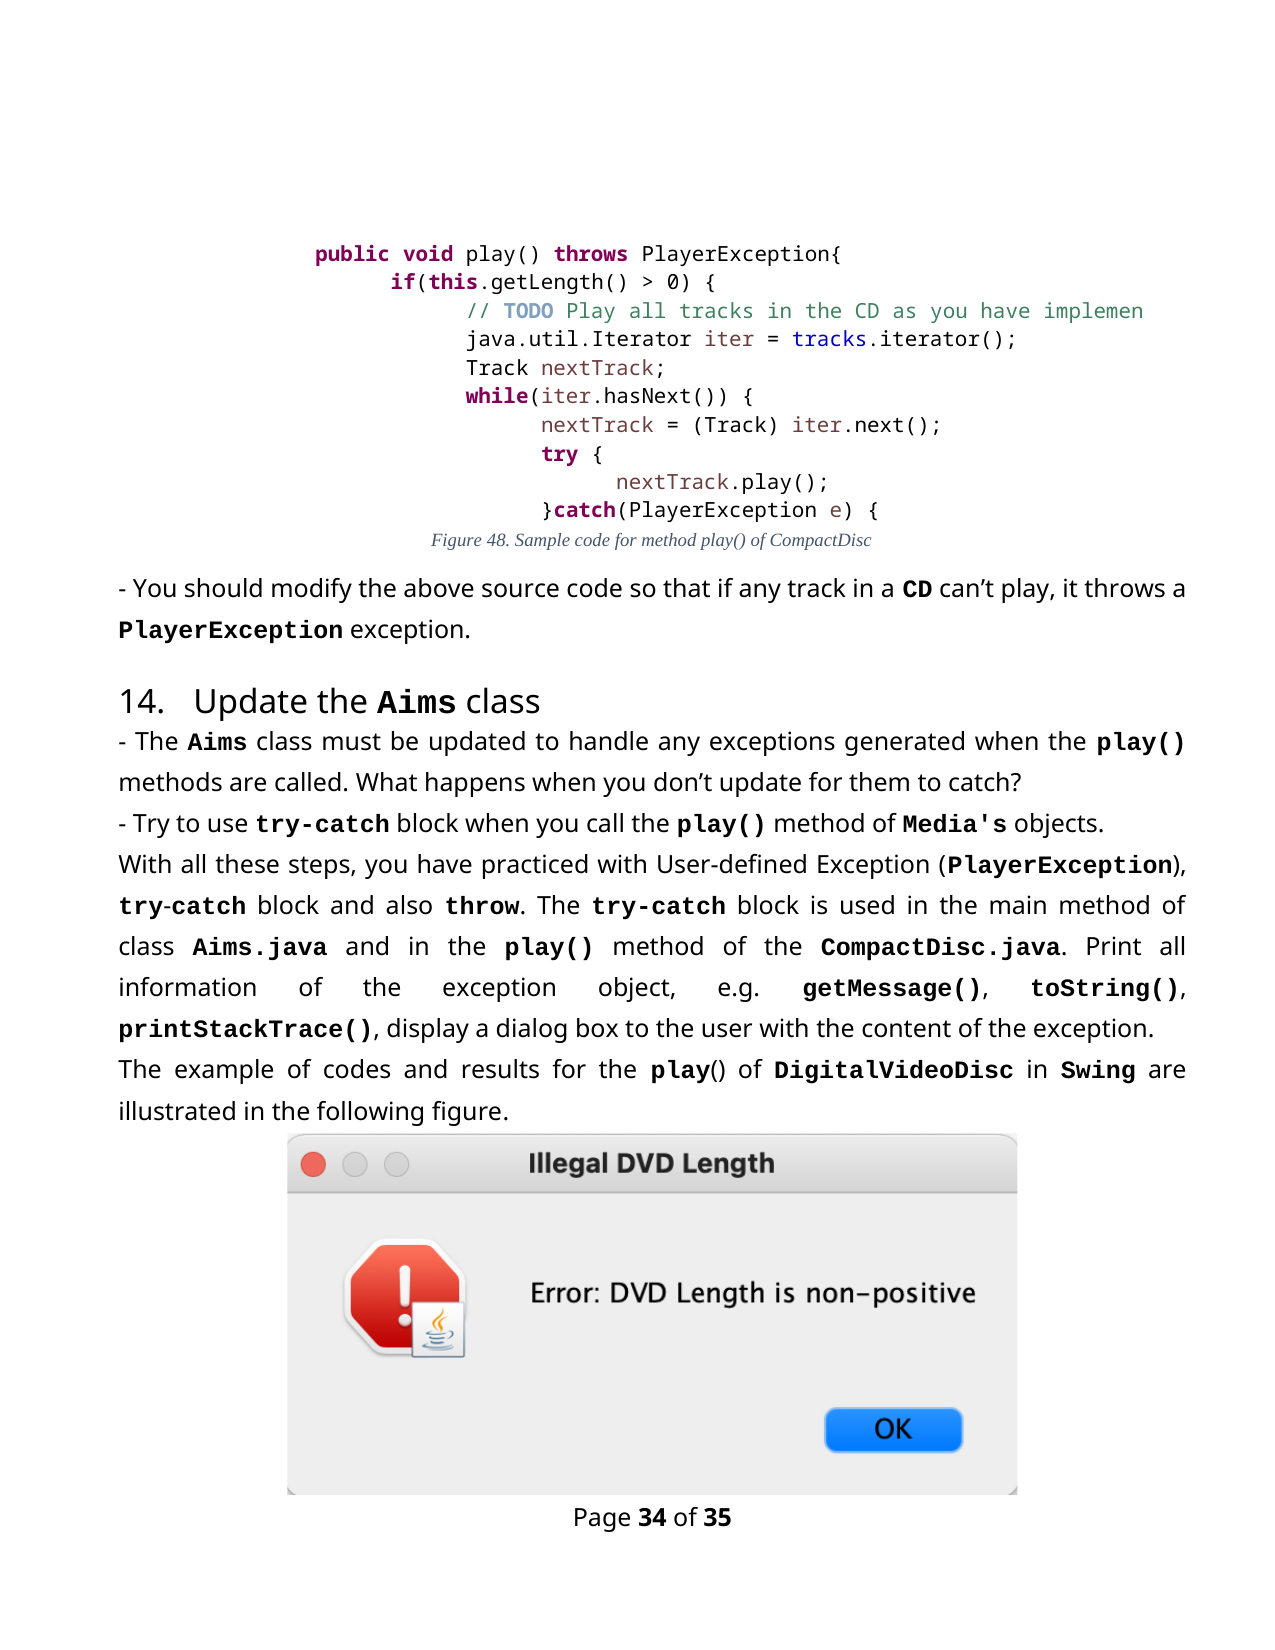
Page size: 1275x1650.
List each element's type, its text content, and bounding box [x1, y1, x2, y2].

picture [287, 1133, 1018, 1495]
text The example of codes and results for the play() of DigitalVideoDisc in Swing are illustrated in the following figure. [118, 1052, 1186, 1127]
text - You should modify the above source code so that if any track in a CD can’t play, it throws a PlayerException exception. [118, 571, 1186, 646]
text With all these steps, you have practiced with User-defined Exception (PlayerException), try-catch block and also throw. The try-catch block is used in the main method of class Aims.java and in the play() method of the CompactDisc.java. Print all information of the exception object, e.g. getMessage(), toString(), printStackTrace(), display a dialog box to the user with the content of the exception. [118, 847, 1186, 1045]
text - The Aims class must be updated to handle any exceptions generated when the play() methods are called. What happens when you don’t update for them to catch? [118, 724, 1186, 799]
text - Try to use try-catch block when you call the play() method of Media's objects. [118, 806, 1186, 840]
subtitle Update the Aims class [118, 678, 1186, 724]
